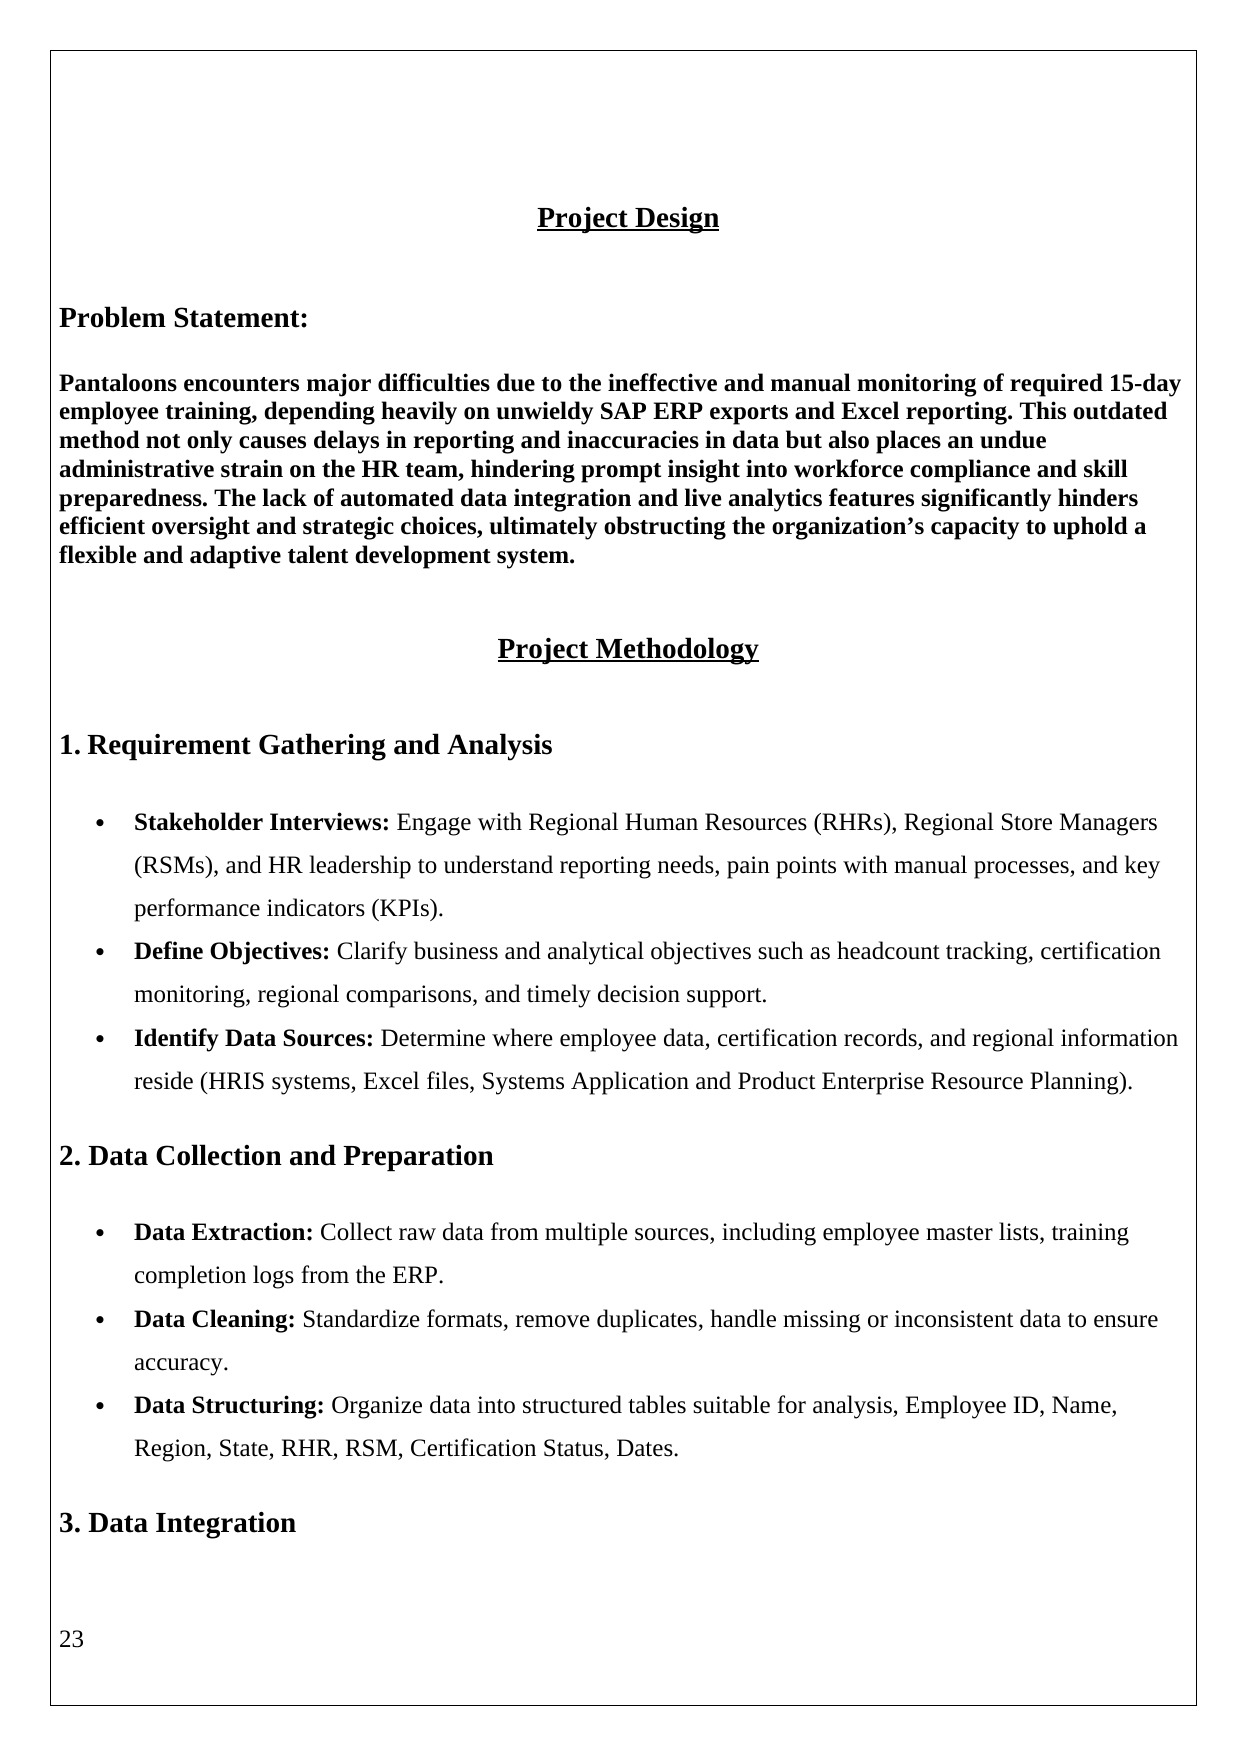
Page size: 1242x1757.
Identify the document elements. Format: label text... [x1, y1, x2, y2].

list Data Cleaning: Standardize formats, remove duplicates, handle missing or inconsistent data to ensure accuracy. [96, 1304, 1196, 1376]
list Identify Data Sources: Determine where employee data, certification records, and regional information reside (HRIS systems, Excel files, Systems Application and Product Enterprise Resource Planning). [96, 1023, 1196, 1094]
list Define Objectives: Clarify business and analytical objectives such as headcount tracking, certification monitoring, regional comparisons, and timely decision support. [96, 936, 1196, 1008]
list Data Structuring: Organize data into structured tables suitable for analysis, Employee ID, Name, Region, State, RHR, RSM, Certification Status, Dates. [96, 1390, 1196, 1462]
list Data Extraction: Collect raw data from multiple sources, including employee master lists, training completion logs from the ERP. [96, 1217, 1196, 1289]
text 1. Requirement Gathering and Analysis [59, 727, 1196, 761]
text Pantaloons encounters major difficulties due to the ineffective and manual monitoring of required 15-day employee training, depending heavily on unwieldy SAP ERP exports and Excel reporting. This outdated method not only causes delays in reporting and inaccuracies in data but also places an undue administrative strain on the HR team, hindering prompt insight into workforce compliance and skill preparedness. The lack of automated data integration and live analytics features significantly hinders efficient oversight and strategic choices, ultimately obstructing the organization’s capacity to uphold a flexible and adaptive talent development system. [59, 368, 1196, 569]
text Problem Statement: [59, 301, 1196, 334]
text Project Design [59, 200, 1196, 233]
text Project Methodology [59, 631, 1196, 665]
text 2. Data Collection and Preparation [59, 1138, 1196, 1172]
text 3. Data Integration [59, 1505, 1196, 1539]
list Stakeholder Interviews: Engage with Regional Human Resources (RHRs), Regional Store Managers (RSMs), and HR leadership to understand reporting needs, pain points with manual processes, and key performance indicators (KPIs). [96, 807, 1196, 922]
